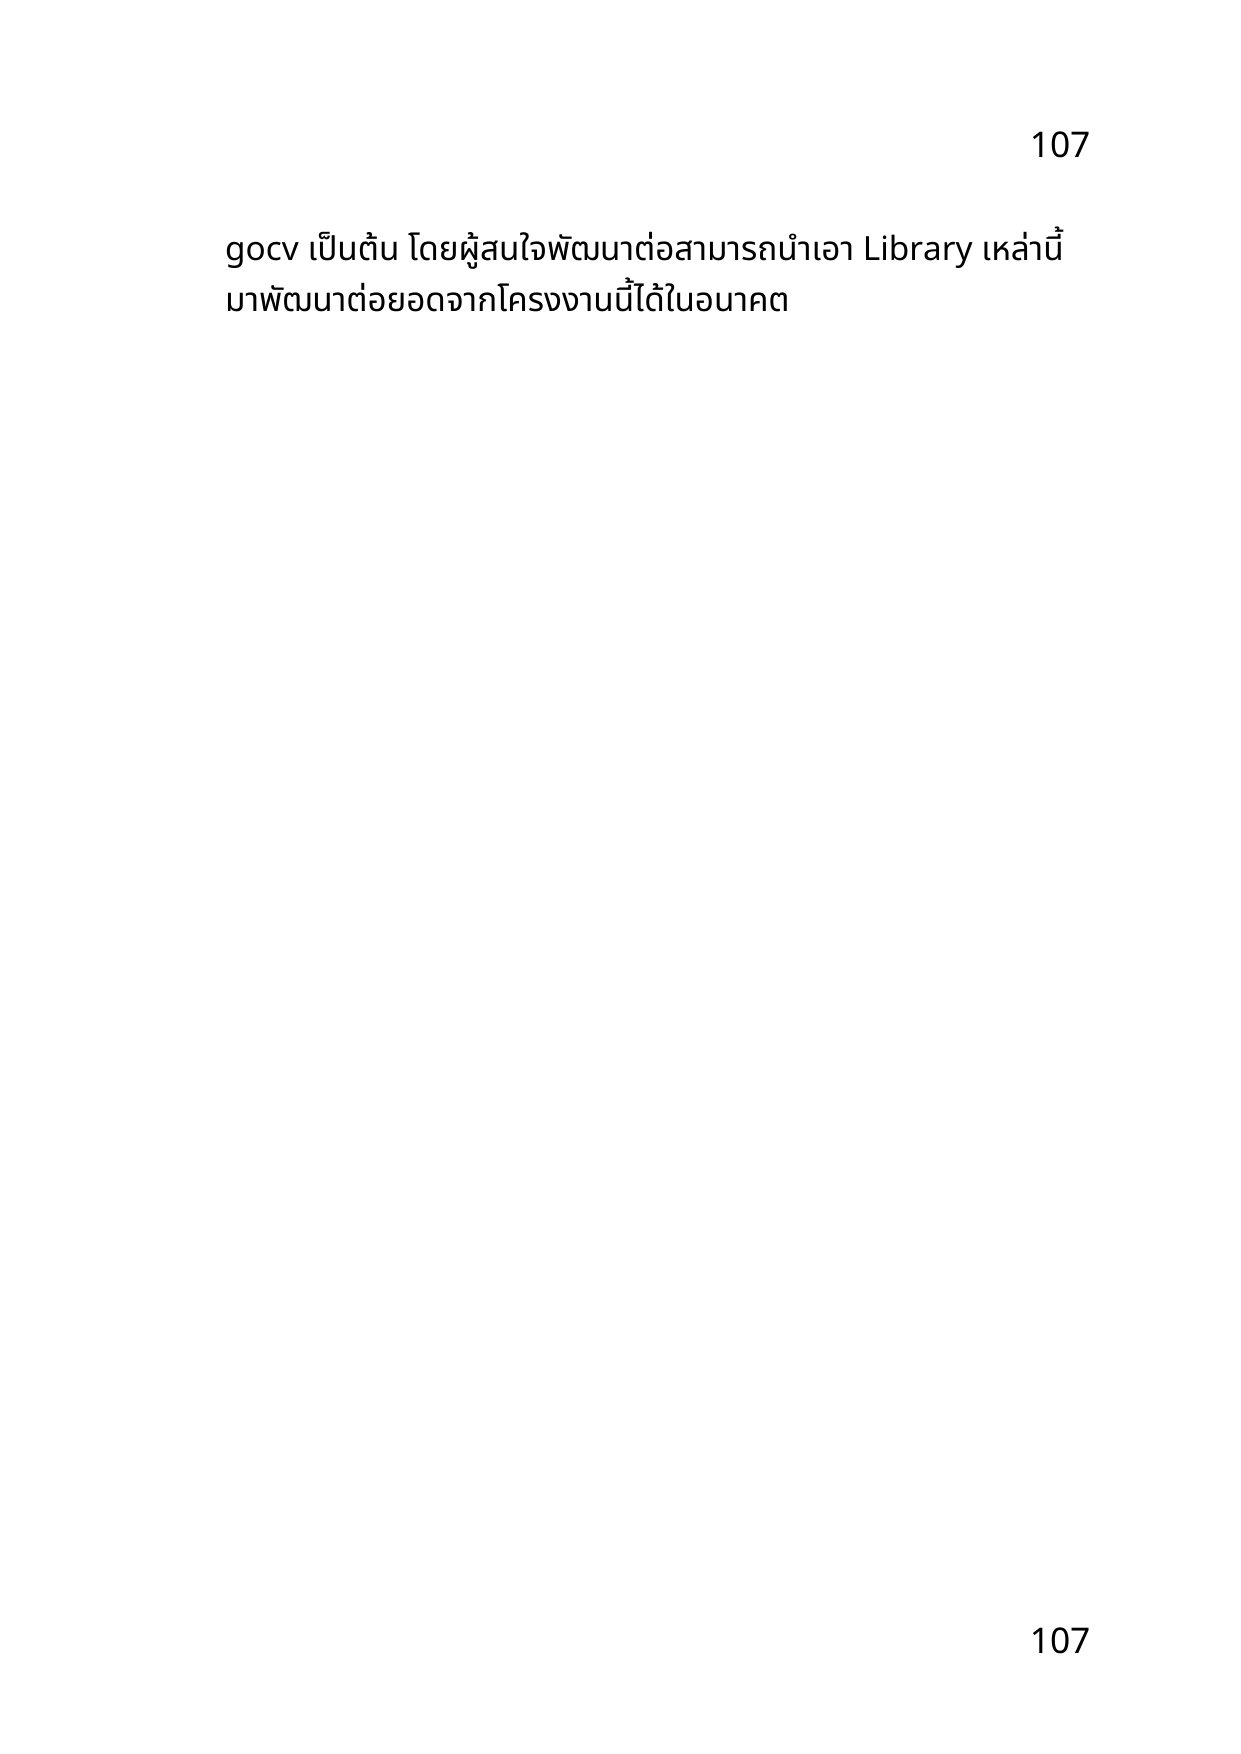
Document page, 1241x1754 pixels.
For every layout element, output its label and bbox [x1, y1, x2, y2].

text [225, 225, 1090, 326]
